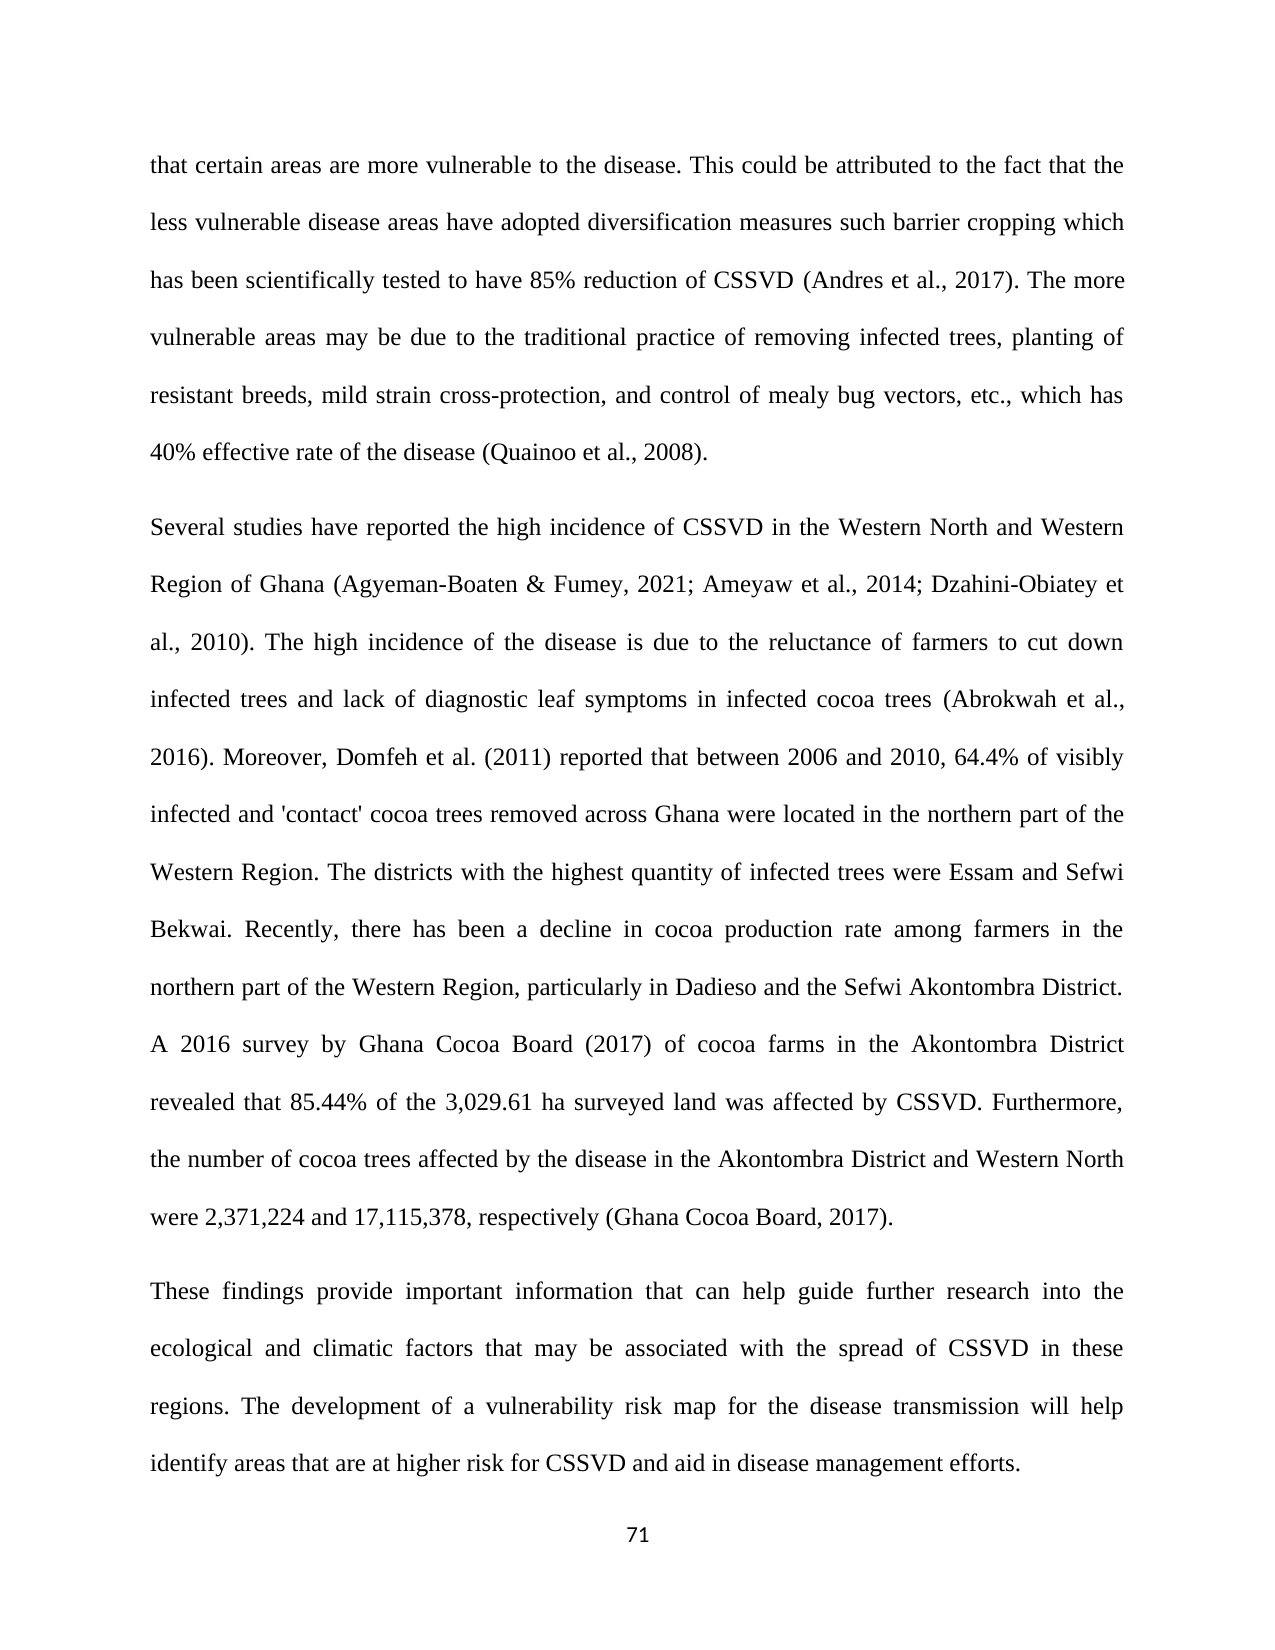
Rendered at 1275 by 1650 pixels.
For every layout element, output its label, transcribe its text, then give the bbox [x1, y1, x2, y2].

text Several studies have reported the high incidence of CSSVD in the Western North and Western Region of Ghana (Agyeman-Boaten & Fumey, 2021; Ameyaw et al., 2014; Dzahini-Obiatey et al., 2010). The high incidence of the disease is due to the reluctance of farmers to cut down infected trees and lack of diagnostic leaf symptoms in infected cocoa trees (Abrokwah et al., 2016). Moreover, Domfeh et al. (2011) reported that between 2006 and 2010, 64.4% of visibly infected and 'contact' cocoa trees removed across Ghana were located in the northern part of the Western Region. The districts with the highest quantity of infected trees were Essam and Sefwi Bekwai. Recently, there has been a decline in cocoa production rate among farmers in the northern part of the Western Region, particularly in Dadieso and the Sefwi Akontombra District. A 2016 survey by Ghana Cocoa Board (2017) of cocoa farms in the Akontombra District revealed that 85.44% of the 3,029.61 ha surveyed land was affected by CSSVD. Furthermore, the number of cocoa trees affected by the disease in the Akontombra District and Western North were 2,371,224 and 17,115,378, respectively (Ghana Cocoa Board, 2017). [150, 512, 1125, 1230]
text These findings provide important information that can help guide further research into the ecological and climatic factors that may be associated with the spread of CSSVD in these regions. The development of a vulnerability risk map for the disease transmission will help identify areas that are at higher risk for CSSVD and aid in disease management efforts. [150, 1276, 1125, 1477]
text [150, 150, 1125, 466]
